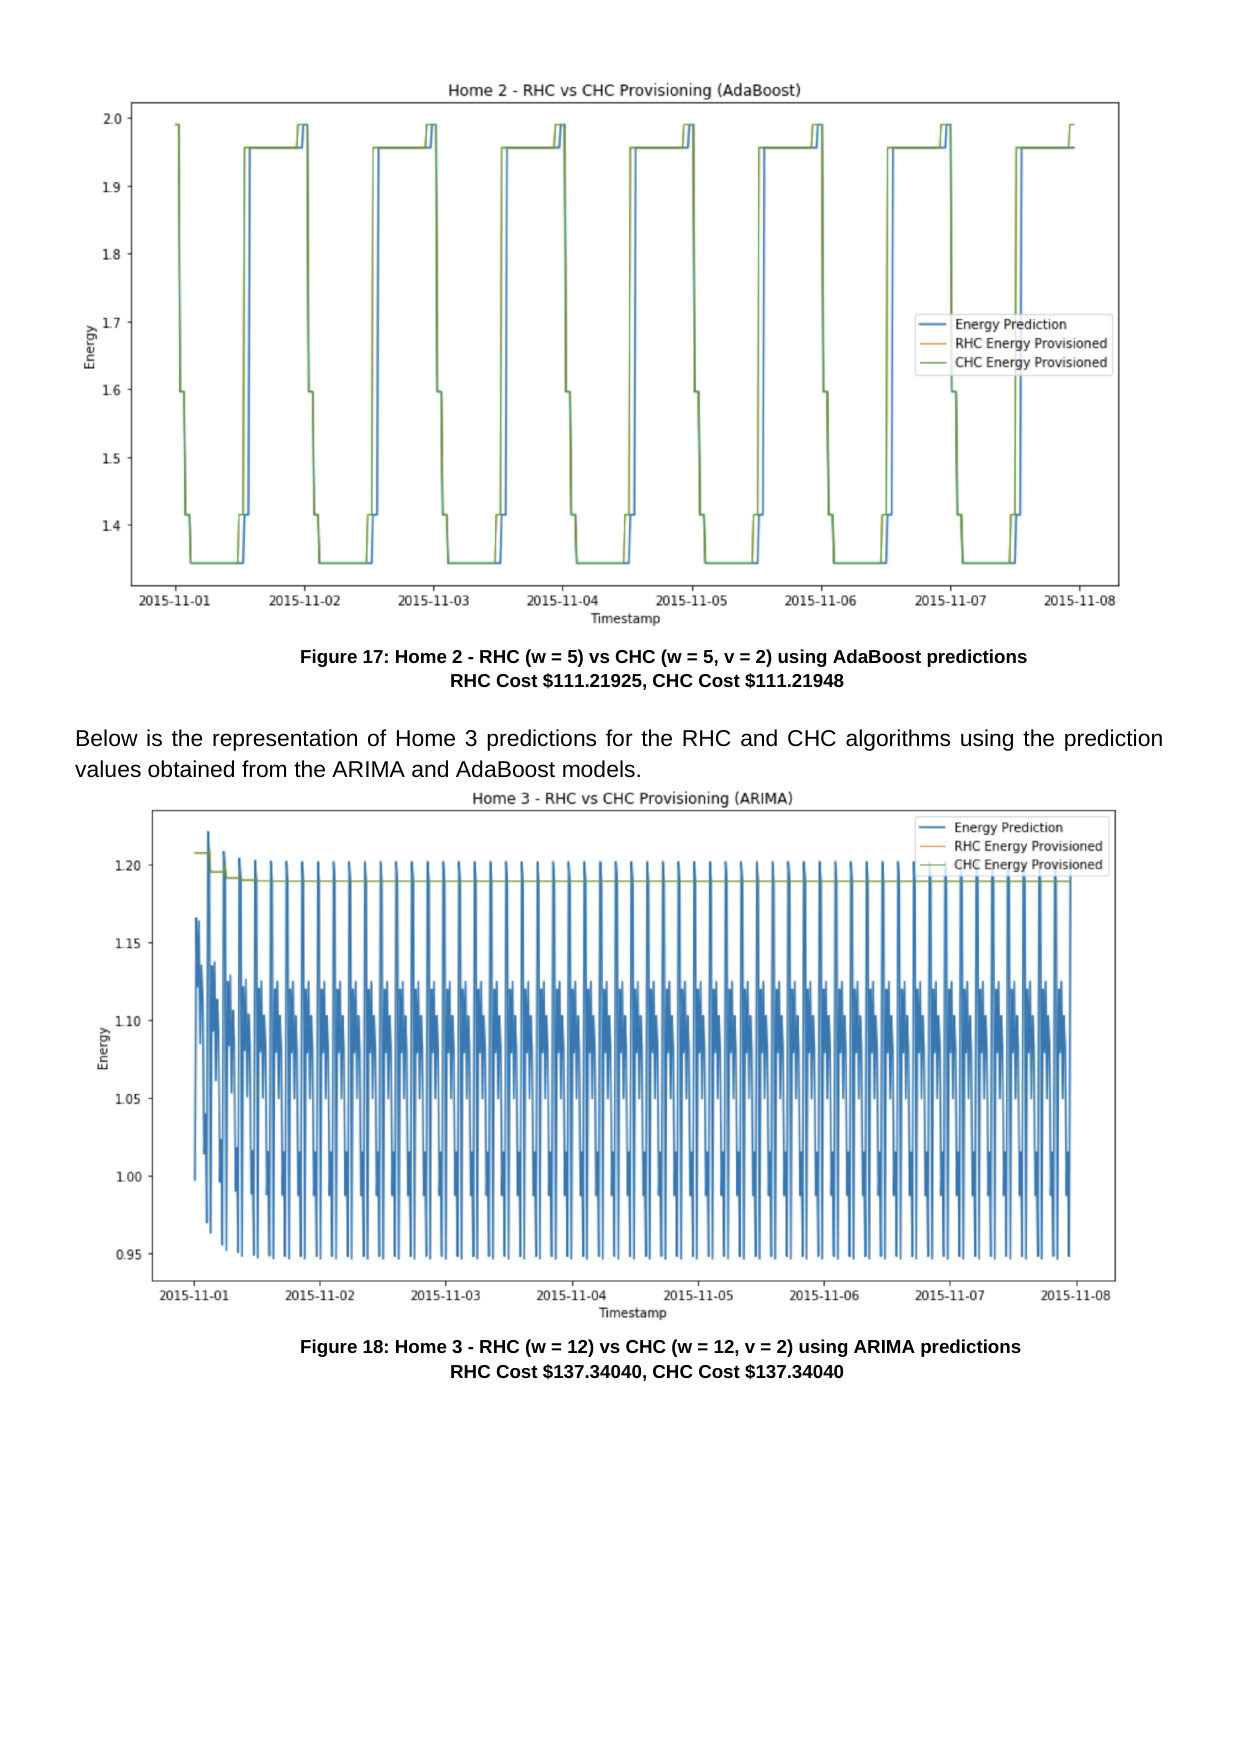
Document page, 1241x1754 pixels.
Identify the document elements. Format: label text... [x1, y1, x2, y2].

text RHC Cost $111.21925, CHC Cost $111.21948 [75, 670, 1165, 692]
text Figure 17: Home 2 - RHC (w = 5) vs CHC (w = 5, v = 2) using AdaBoost predictions [75, 646, 1165, 667]
picture [75, 75, 1166, 642]
text RHC Cost $137.34040, CHC Cost $137.34040 [75, 1361, 1165, 1382]
text Figure 18: Home 3 - RHC (w = 12) vs CHC (w = 12, v = 2) using ARIMA predictions [75, 1335, 1165, 1357]
picture [75, 785, 1166, 1332]
text Below is the representation of Home 3 predictions for the RHC and CHC algorithms using the prediction values obtained from the ARIMA and AdaBoost models. [75, 725, 1165, 782]
